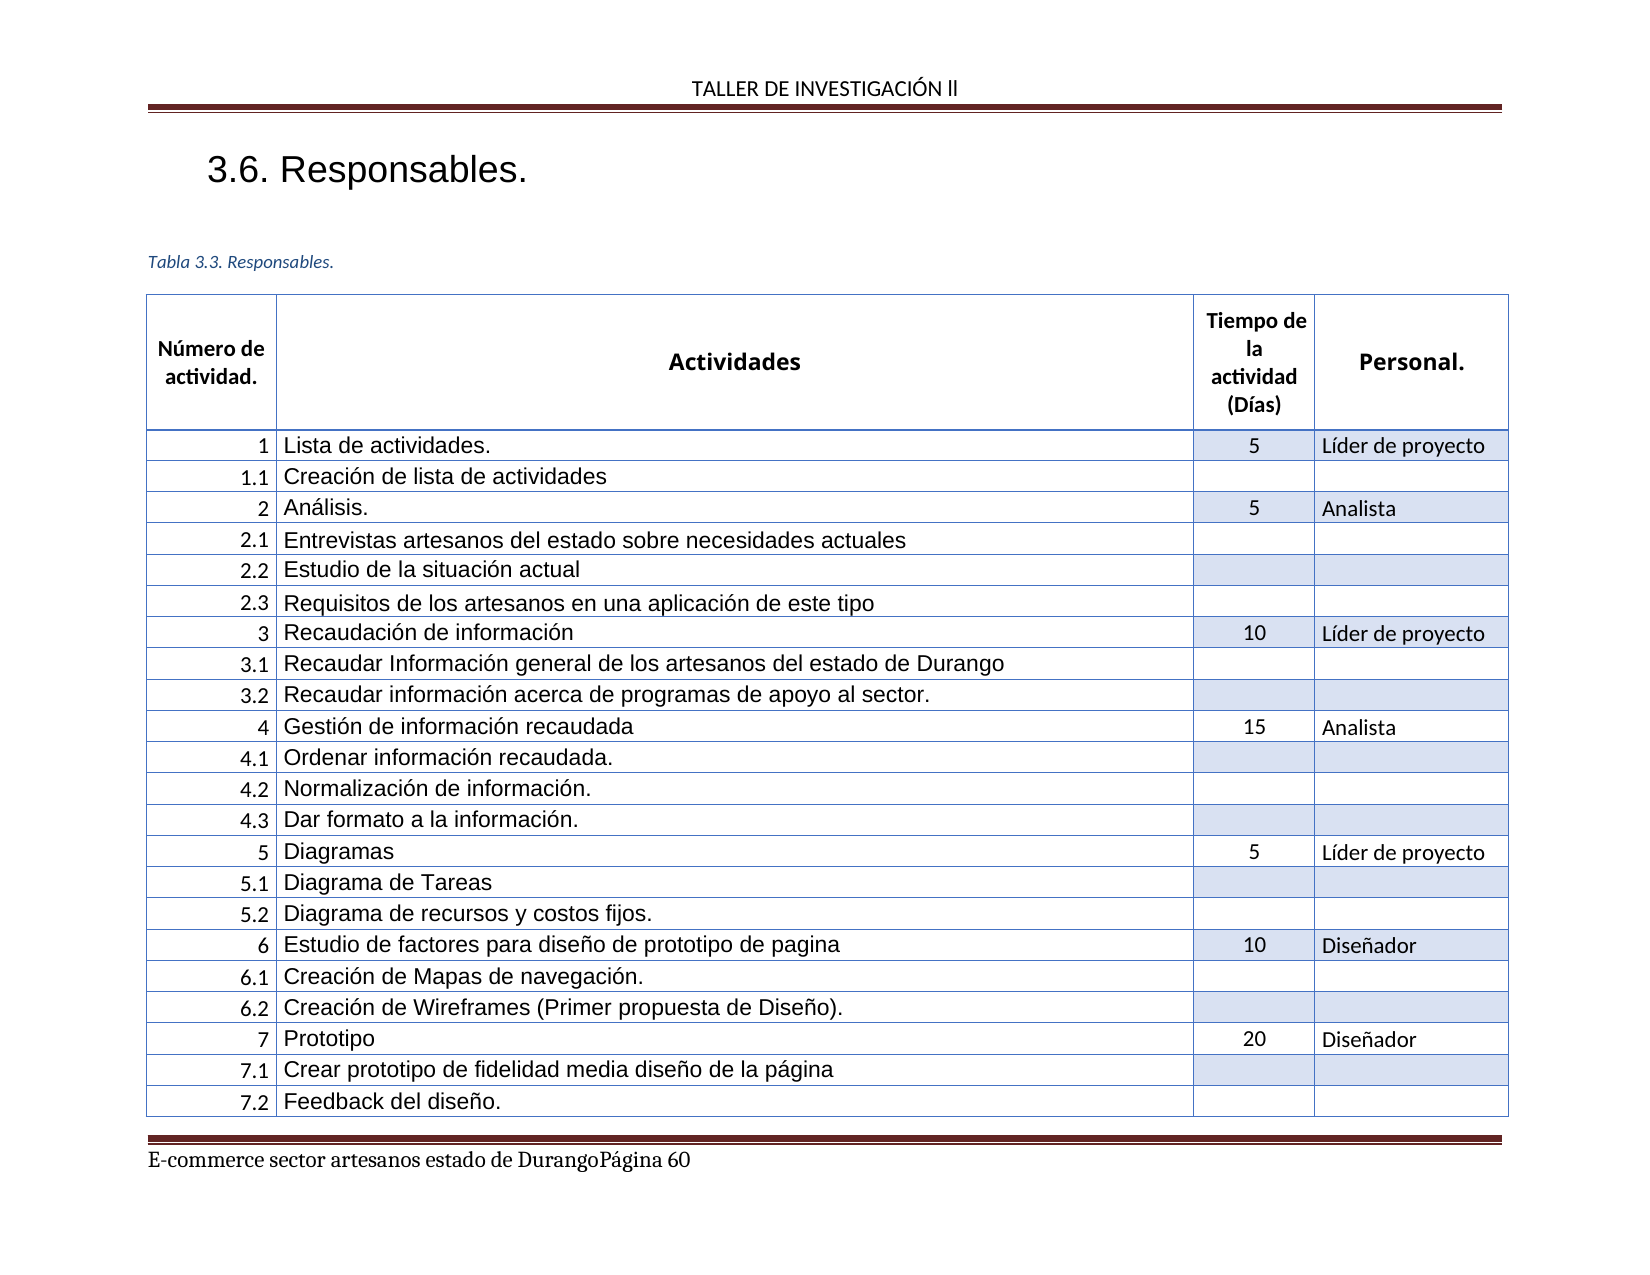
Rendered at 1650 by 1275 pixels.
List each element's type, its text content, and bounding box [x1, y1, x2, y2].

table_cell 5 [147, 836, 276, 866]
table_cell [1194, 1055, 1314, 1085]
table_cell 7.2 [147, 1086, 276, 1116]
table_cell Diagrama de Tareas [277, 867, 1193, 897]
table_cell 5 [1194, 492, 1314, 522]
table_cell Requisitos de los artesanos en una aplicación de este tipo [277, 586, 1193, 616]
table_cell Líder de proyecto [1315, 431, 1508, 460]
table_cell 2.2 [147, 555, 276, 585]
table_cell 2 [147, 492, 276, 522]
table_cell Entrevistas artesanos del estado sobre necesidades actuales [277, 523, 1193, 553]
table_cell Recaudar información acerca de programas de apoyo al sector. [277, 680, 1193, 710]
table_cell [1315, 648, 1508, 678]
table_cell Estudio de la situación actual [277, 555, 1193, 585]
table_header Actividades [277, 295, 1193, 428]
table_cell [1194, 867, 1314, 897]
table_cell [1315, 555, 1508, 585]
table_cell Diseñador [1315, 1023, 1508, 1053]
table_cell 6 [147, 930, 276, 960]
table_cell Gestión de información recaudada [277, 711, 1193, 741]
table_cell Diagrama de recursos y costos fijos. [277, 898, 1193, 928]
table_header Tiempo de la actividad (Días) [1194, 295, 1314, 428]
table_cell [1194, 742, 1314, 772]
table_cell [1315, 1086, 1508, 1116]
subtitle 3.6. Responsables. [207, 148, 1502, 191]
table_cell Creación de Wireframes (Primer propuesta de Diseño). [277, 992, 1193, 1022]
table_cell Líder de proyecto [1315, 836, 1508, 866]
table_cell [1194, 992, 1314, 1022]
table_cell 3.1 [147, 648, 276, 678]
table_cell Recaudación de información [277, 617, 1193, 647]
table_cell Analista [1315, 711, 1508, 741]
table_cell Lista de actividades. [277, 431, 1193, 460]
table_cell Ordenar información recaudada. [277, 742, 1193, 772]
table_cell 7.1 [147, 1055, 276, 1085]
table_cell 1 [147, 431, 276, 460]
table_cell Creación de lista de actividades [277, 461, 1193, 491]
table_cell Diseñador [1315, 930, 1508, 960]
table_cell [1194, 773, 1314, 803]
table_cell [1315, 867, 1508, 897]
table_cell [1194, 555, 1314, 585]
table_cell 5 [1194, 836, 1314, 866]
table_cell [1194, 461, 1314, 491]
table_cell [1315, 961, 1508, 991]
table_cell 6.1 [147, 961, 276, 991]
table_cell 7 [147, 1023, 276, 1053]
table_cell [1194, 961, 1314, 991]
table_cell 10 [1194, 617, 1314, 647]
table_cell [1194, 1086, 1314, 1116]
table_cell 5.1 [147, 867, 276, 897]
table_cell Creación de Mapas de navegación. [277, 961, 1193, 991]
table_cell 4.3 [147, 805, 276, 835]
table_cell Prototipo [277, 1023, 1193, 1053]
table_cell Diagramas [277, 836, 1193, 866]
table_cell [1315, 773, 1508, 803]
table_cell [1194, 898, 1314, 928]
table_cell Análisis. [277, 492, 1193, 522]
table_cell Crear prototipo de fidelidad media diseño de la página [277, 1055, 1193, 1085]
table_cell 15 [1194, 711, 1314, 741]
table_cell 5.2 [147, 898, 276, 928]
table_cell 10 [1194, 930, 1314, 960]
table_cell Recaudar Información general de los artesanos del estado de Durango [277, 648, 1193, 678]
table_cell [1194, 523, 1314, 553]
table_cell [1315, 523, 1508, 553]
table_cell Analista [1315, 492, 1508, 522]
table_cell 6.2 [147, 992, 276, 1022]
table_cell [1315, 461, 1508, 491]
table_cell [1315, 680, 1508, 710]
table_cell 4 [147, 711, 276, 741]
table_header Personal. [1315, 295, 1508, 428]
table_cell Estudio de factores para diseño de prototipo de pagina [277, 930, 1193, 960]
table_cell [1315, 586, 1508, 616]
table_cell 3 [147, 617, 276, 647]
table_cell [1194, 805, 1314, 835]
table_cell [1194, 648, 1314, 678]
table_cell 2.3 [147, 586, 276, 616]
table_cell 2.1 [147, 523, 276, 553]
table_cell [1315, 1055, 1508, 1085]
table_cell Feedback del diseño. [277, 1086, 1193, 1116]
table_cell 5 [1194, 431, 1314, 460]
table_cell 4.1 [147, 742, 276, 772]
table_cell 1.1 [147, 461, 276, 491]
table_cell [1315, 992, 1508, 1022]
table_cell Normalización de información. [277, 773, 1193, 803]
table_cell 4.2 [147, 773, 276, 803]
table_cell 20 [1194, 1023, 1314, 1053]
table_cell [1315, 742, 1508, 772]
table_cell Líder de proyecto [1315, 617, 1508, 647]
table_cell Dar formato a la información. [277, 805, 1193, 835]
table_cell [1194, 680, 1314, 710]
table_header Número de actividad. [147, 295, 276, 428]
table_cell [1315, 805, 1508, 835]
table_cell 3.2 [147, 680, 276, 710]
table_cell [1194, 586, 1314, 616]
table_cell [1315, 898, 1508, 928]
